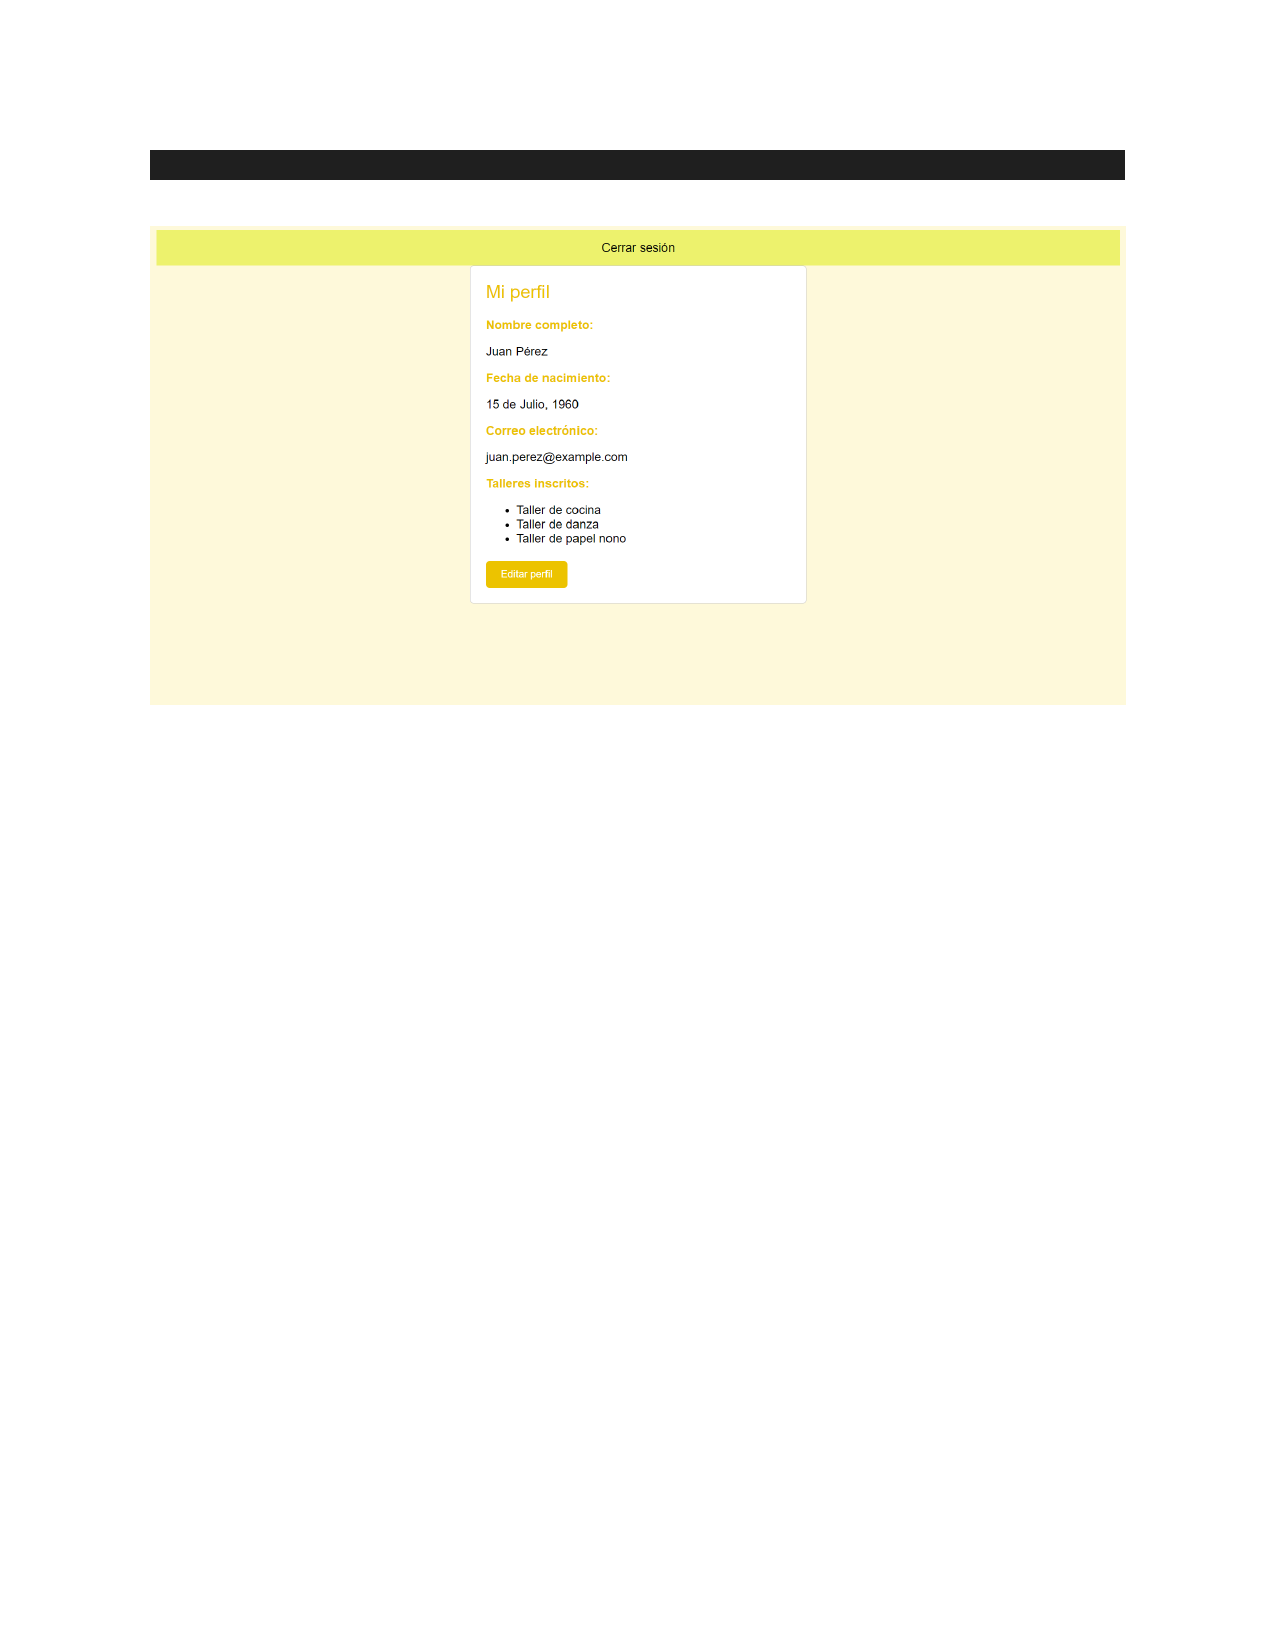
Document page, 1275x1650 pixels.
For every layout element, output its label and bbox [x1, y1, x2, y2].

picture [150, 226, 1126, 705]
